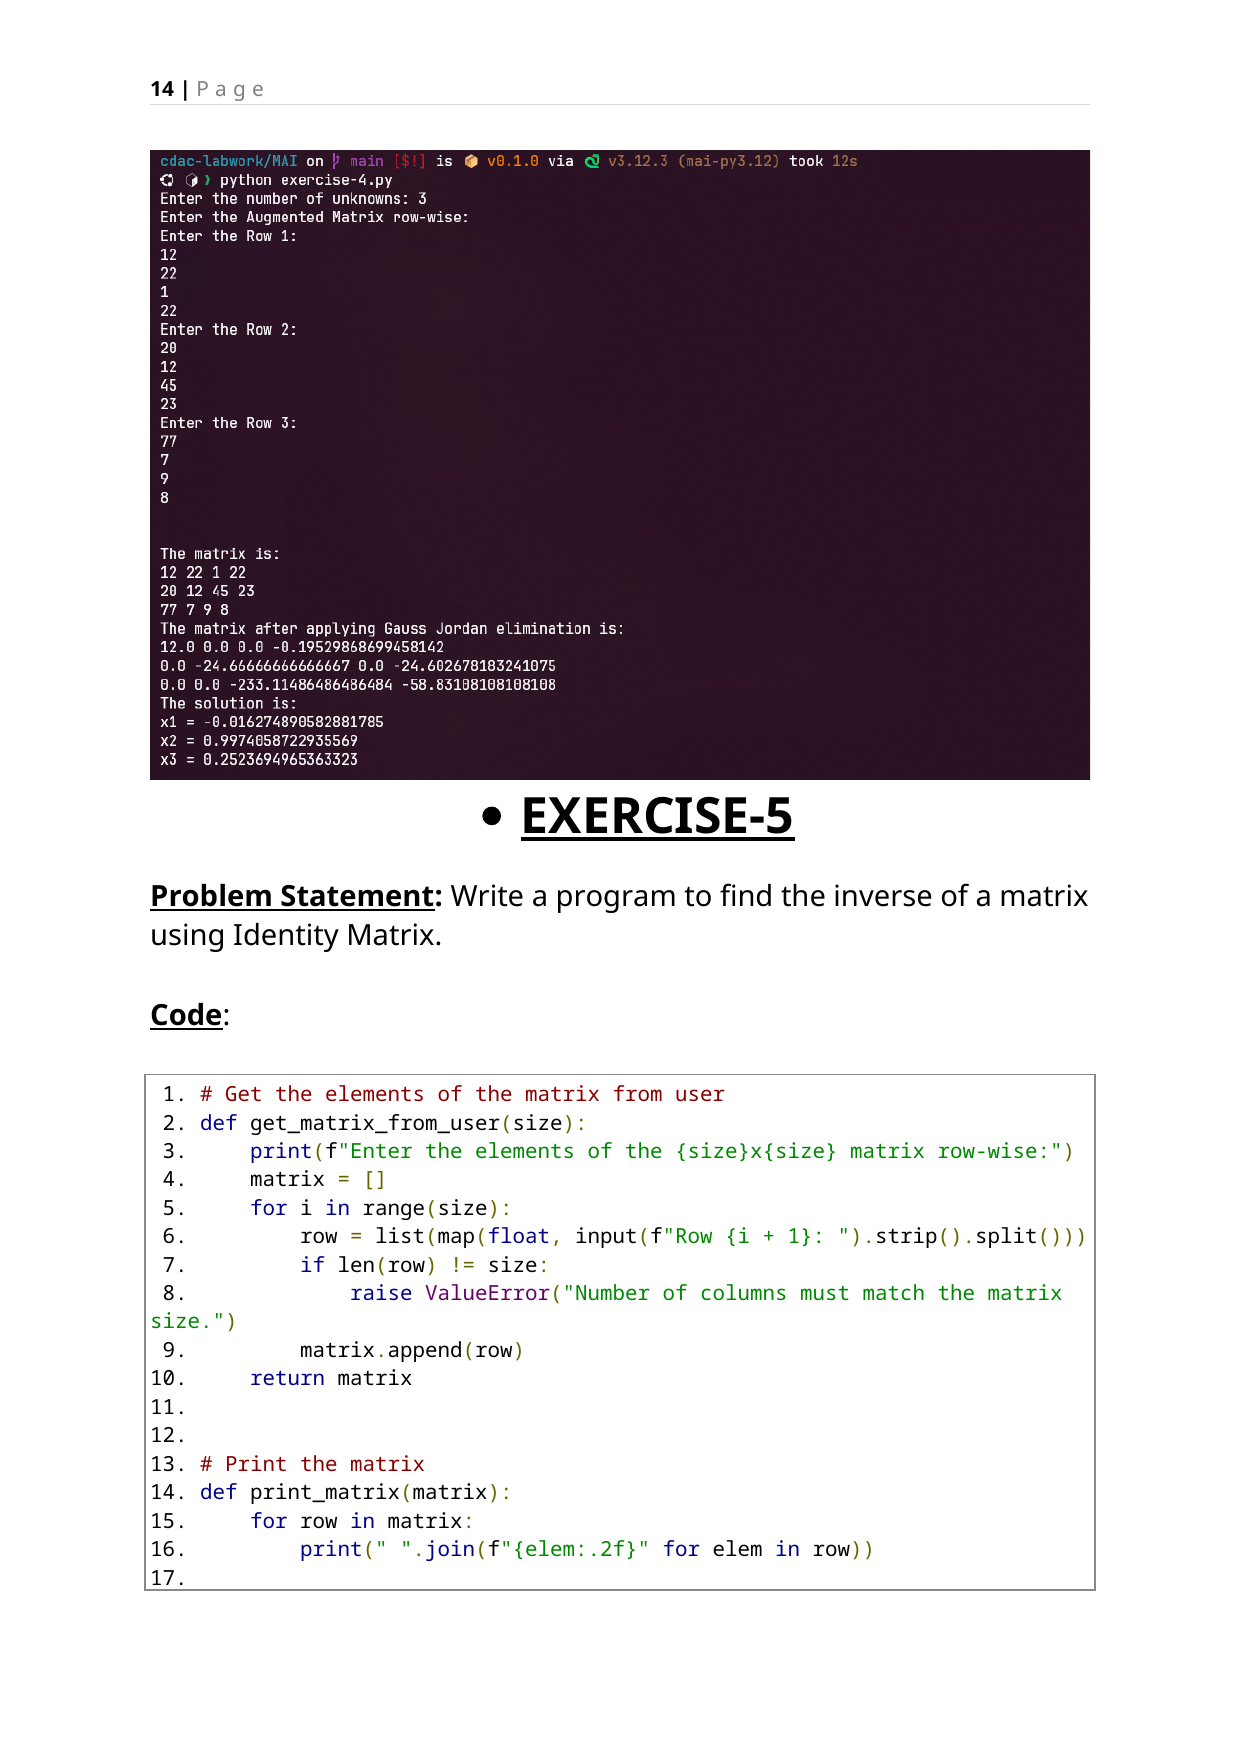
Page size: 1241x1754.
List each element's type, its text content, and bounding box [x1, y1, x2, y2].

text 4. matrix = [] [150, 1164, 1090, 1193]
text Problem Statement: Write a program to find the inverse of a matrix using Identity Matrix. [150, 875, 1090, 954]
text 16. print(" ".join(f"{elem:.2f}" for elem in row)) [150, 1534, 1090, 1563]
text 2. def get_matrix_from_user(size): [150, 1108, 1090, 1136]
picture [150, 150, 1091, 780]
text 12. [150, 1420, 1090, 1449]
text Code: [150, 994, 1090, 1034]
list EXERCISE-5 [187, 780, 1090, 848]
text 17. [150, 1563, 1090, 1589]
text 9. matrix.append(row) [150, 1335, 1090, 1363]
text 13. # Print the matrix [150, 1449, 1090, 1477]
text 7. if len(row) != size: [150, 1250, 1090, 1278]
text 3. print(f"Enter the elements of the {size}x{size} matrix row-wise:") [150, 1136, 1090, 1164]
text 5. for i in range(size): [150, 1193, 1090, 1221]
text 15. for row in matrix: [150, 1506, 1090, 1534]
text 6. row = list(map(float, input(f"Row {i + 1}: ").strip().split())) [150, 1221, 1090, 1250]
text 14. def print_matrix(matrix): [150, 1477, 1090, 1506]
text 10. return matrix [150, 1363, 1090, 1392]
text 8. raise ValueError("Number of columns must match the matrix size.") [150, 1278, 1090, 1335]
text 11. [150, 1392, 1090, 1420]
text 1. # Get the elements of the matrix from user [146, 1075, 1094, 1108]
